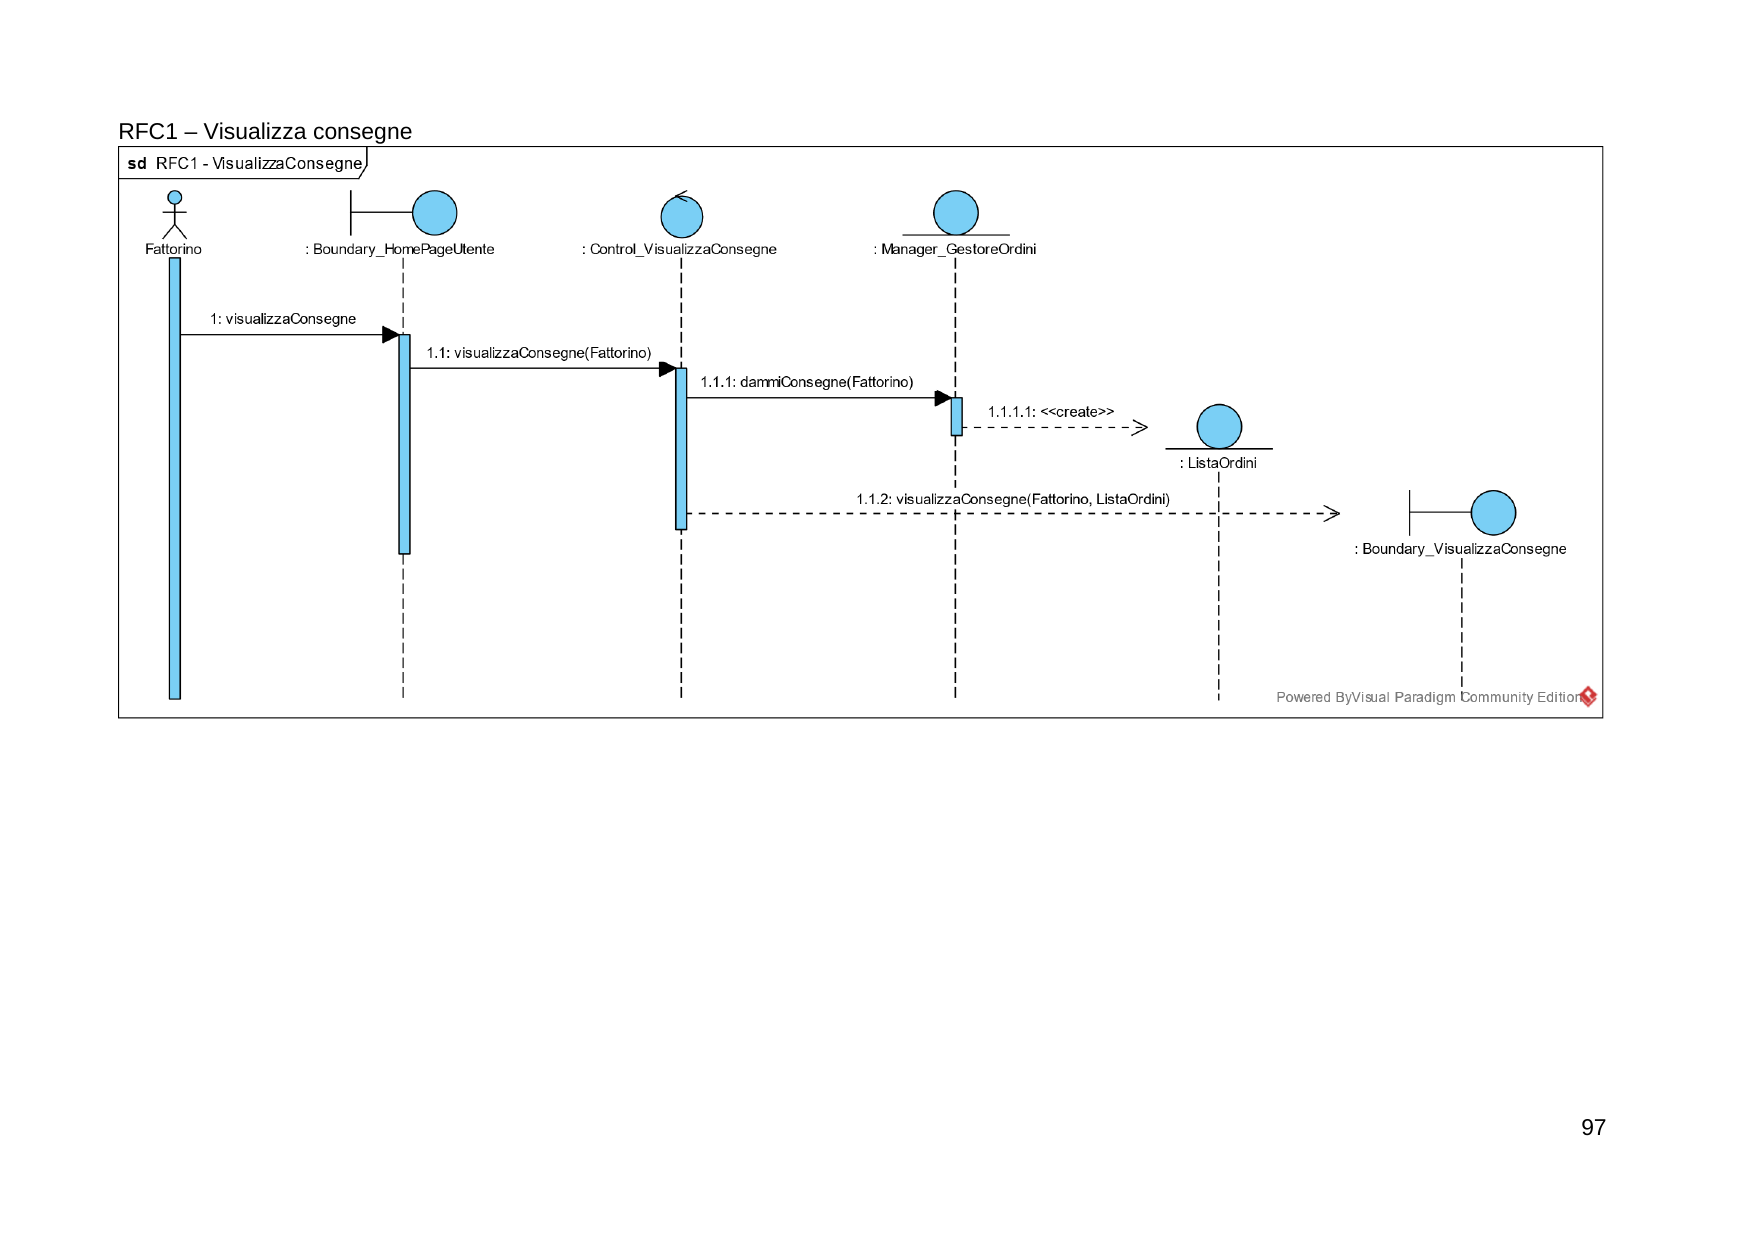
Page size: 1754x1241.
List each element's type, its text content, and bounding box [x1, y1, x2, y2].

picture [118, 146, 1604, 719]
